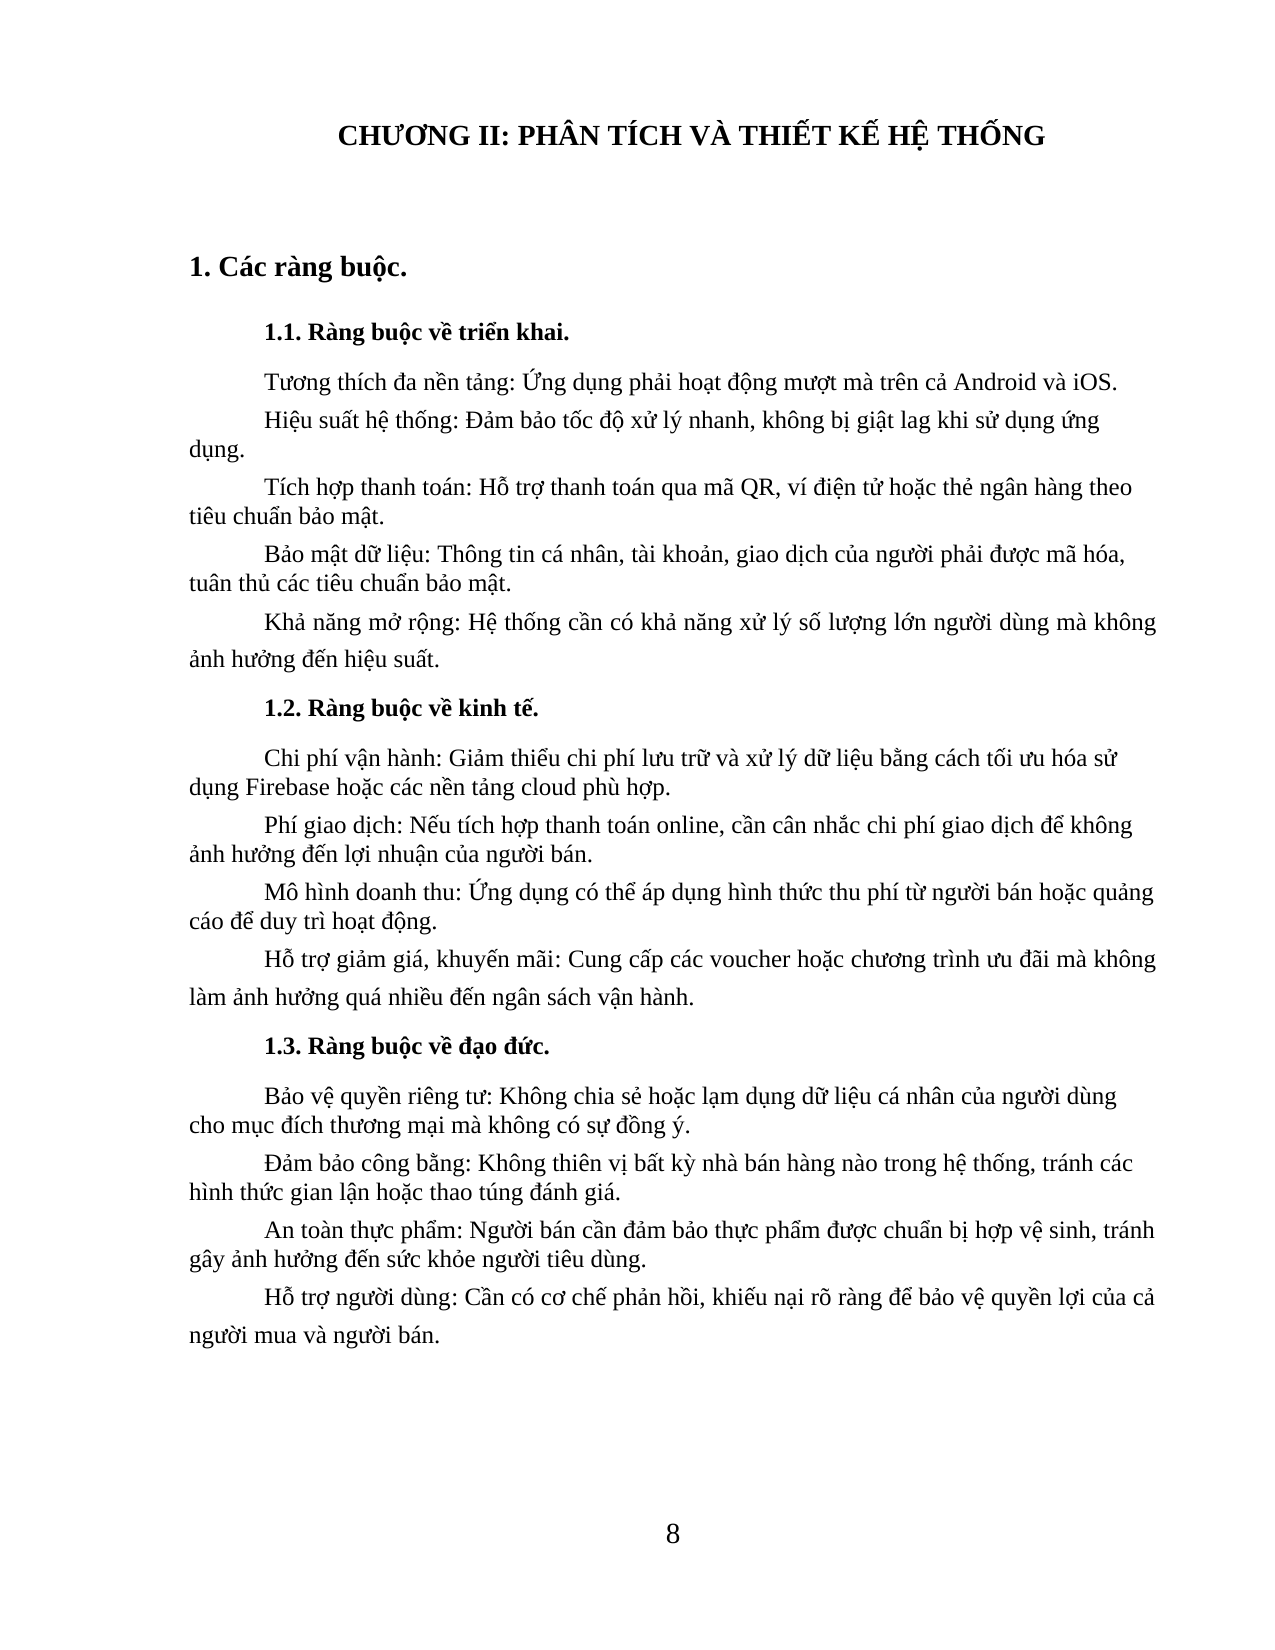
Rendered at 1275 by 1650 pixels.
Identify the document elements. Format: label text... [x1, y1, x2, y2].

text Hỗ trợ người dùng: Cần có cơ chế phản hồi, khiếu nại rõ ràng để bảo vệ quyền lợi của cả người mua và người bán. [189, 1282, 1157, 1348]
text Hỗ trợ giảm giá, khuyến mãi: Cung cấp các voucher hoặc chương trình ưu đãi mà không làm ảnh hưởng quá nhiều đến ngân sách vận hành. [189, 944, 1157, 1011]
text Bảo mật dữ liệu: Thông tin cá nhân, tài khoản, giao dịch của người phải được mã hóa, tuân thủ các tiêu chuẩn bảo mật. [189, 539, 1157, 597]
text Khả năng mở rộng: Hệ thống cần có khả năng xử lý số lượng lớn người dùng mà không ảnh hưởng đến hiệu suất. [189, 607, 1157, 673]
text An toàn thực phẩm: Người bán cần đảm bảo thực phẩm được chuẩn bị hợp vệ sinh, tránh gây ảnh hưởng đến sức khỏe người tiêu dùng. [189, 1215, 1157, 1273]
text 1.1. Ràng buộc về triển khai. [189, 317, 1157, 346]
text 1.3. Ràng buộc về đạo đức. [189, 1031, 1157, 1060]
text Phí giao dịch: Nếu tích hợp thanh toán online, cần cân nhắc chi phí giao dịch để không ảnh hưởng đến lợi nhuận của người bán. [189, 810, 1157, 868]
text Chi phí vận hành: Giảm thiểu chi phí lưu trữ và xử lý dữ liệu bằng cách tối ưu hóa sử dụng Firebase hoặc các nền tảng cloud phù hợp. [189, 743, 1157, 801]
text 1. Các ràng buộc. [189, 249, 1157, 282]
text Đảm bảo công bằng: Không thiên vị bất kỳ nhà bán hàng nào trong hệ thống, tránh các hình thức gian lận hoặc thao túng đánh giá. [189, 1148, 1157, 1206]
text Bảo vệ quyền riêng tư: Không chia sẻ hoặc lạm dụng dữ liệu cá nhân của người dùng cho mục đích thương mại mà không có sự đồng ý. [189, 1081, 1157, 1139]
text CHƯƠNG II: PHÂN TÍCH VÀ THIẾT KẾ HỆ THỐNG [189, 118, 1157, 152]
text Tương thích đa nền tảng: Ứng dụng phải hoạt động mượt mà trên cả Android và iOS. [189, 367, 1157, 396]
text Mô hình doanh thu: Ứng dụng có thể áp dụng hình thức thu phí từ người bán hoặc quảng cáo để duy trì hoạt động. [189, 877, 1157, 935]
text 1.2. Ràng buộc về kinh tế. [189, 693, 1157, 722]
text Tích hợp thanh toán: Hỗ trợ thanh toán qua mã QR, ví điện tử hoặc thẻ ngân hàng theo tiêu chuẩn bảo mật. [189, 472, 1157, 530]
text Hiệu suất hệ thống: Đảm bảo tốc độ xử lý nhanh, không bị giật lag khi sử dụng ứng dụng. [189, 405, 1157, 463]
